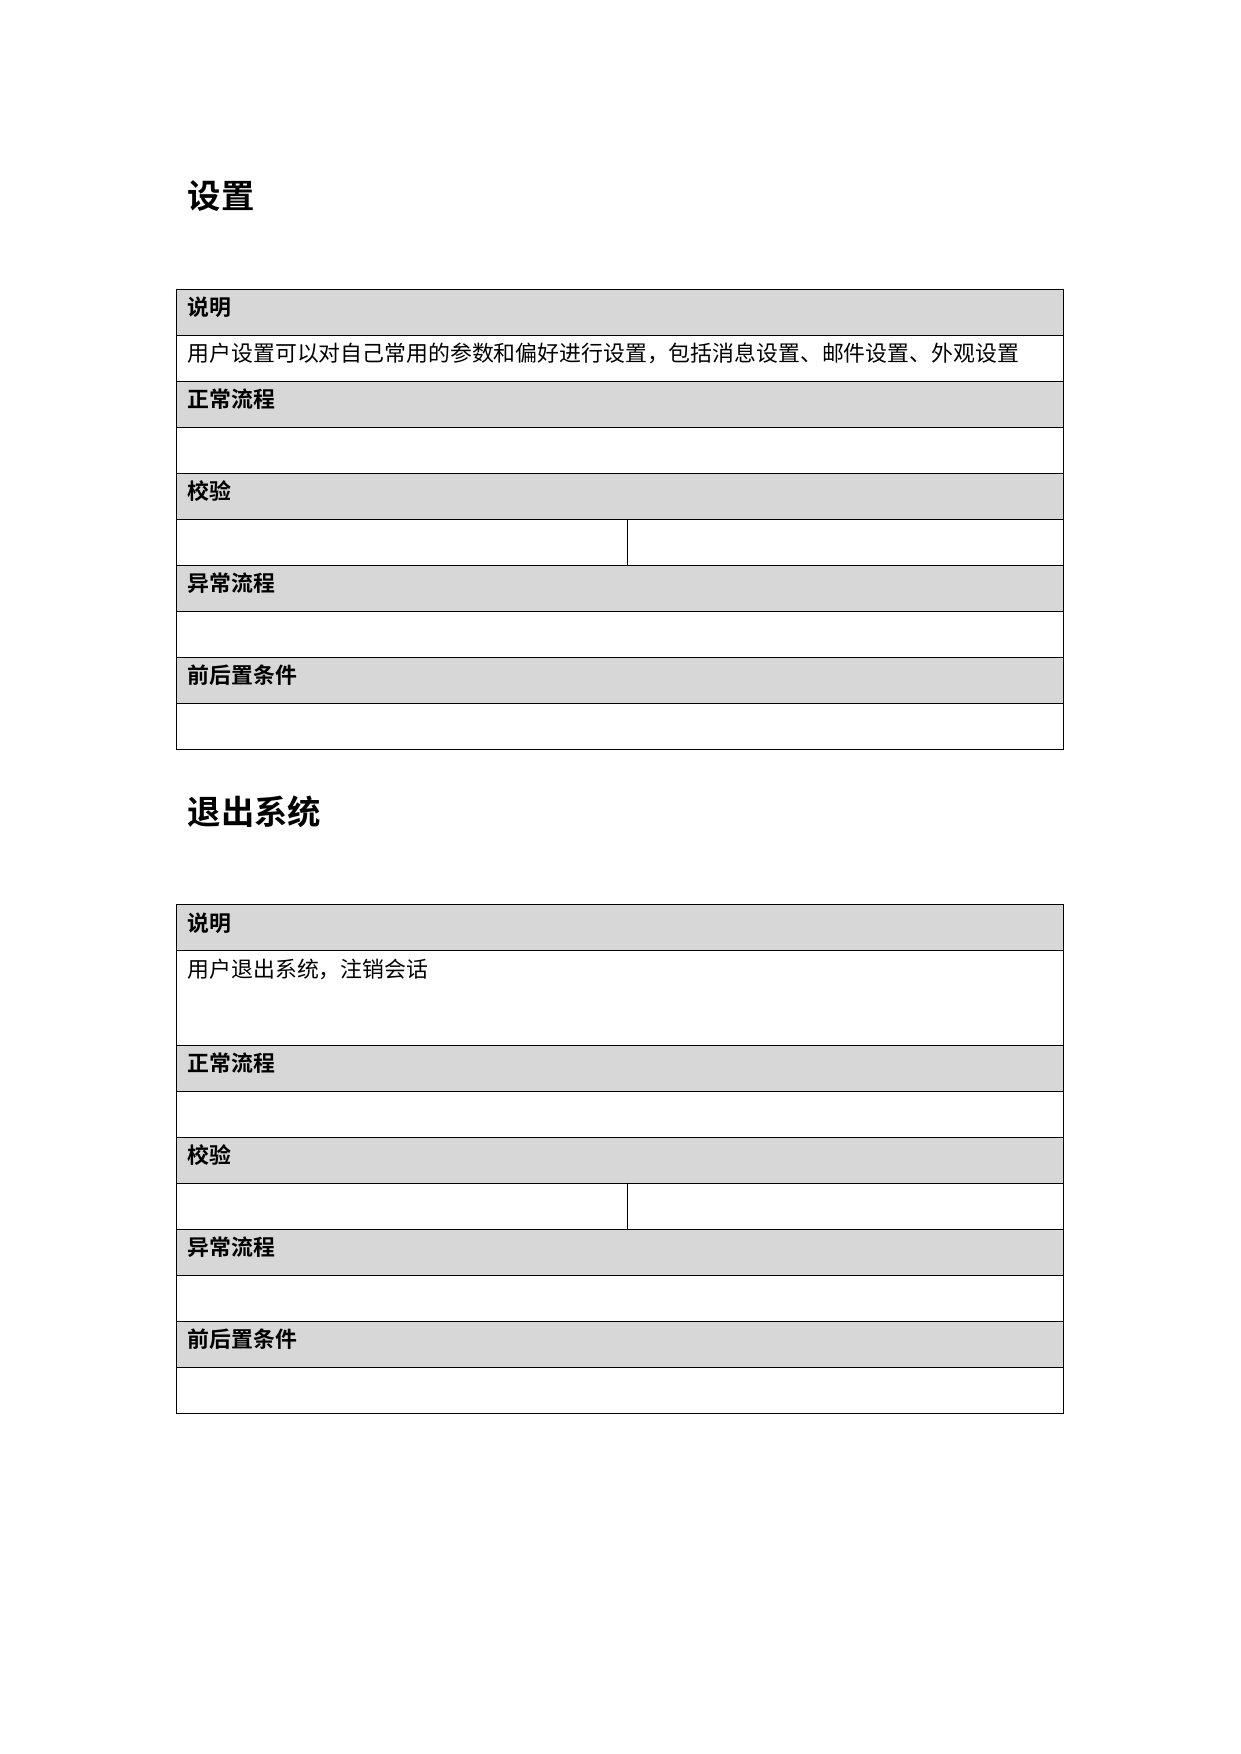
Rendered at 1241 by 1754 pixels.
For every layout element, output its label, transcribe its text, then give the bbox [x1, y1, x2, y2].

table_cell [177, 1368, 1063, 1413]
table_header 说明 [177, 290, 1063, 335]
table_cell 用户设置可以对自己常用的参数和偏好进行设置，包括消息设置、邮件设置、外观设置 [177, 336, 1063, 381]
table_cell [177, 1276, 1063, 1321]
table_header 说明 [177, 905, 1063, 950]
table_cell [628, 1184, 1063, 1229]
table_cell [177, 612, 1063, 657]
table_cell 前后置条件 [177, 658, 1063, 703]
table_cell 正常流程 [177, 382, 1063, 427]
table_cell [177, 1092, 1063, 1137]
table_cell 异常流程 [177, 566, 1063, 611]
table_cell [177, 428, 1063, 473]
table_cell 正常流程 [177, 1046, 1063, 1091]
table_cell [177, 520, 627, 565]
table_cell [628, 520, 1063, 565]
table_cell 用户退出系统，注销会话 [177, 951, 1063, 1044]
subtitle 退出系统 [187, 777, 1053, 842]
subtitle 设置 [187, 162, 1053, 227]
table_cell 前后置条件 [177, 1322, 1063, 1367]
table_cell 校验 [177, 474, 1063, 519]
table_cell 异常流程 [177, 1230, 1063, 1275]
table_cell [177, 704, 1063, 749]
table_cell [177, 1184, 627, 1229]
table_cell 校验 [177, 1138, 1063, 1183]
